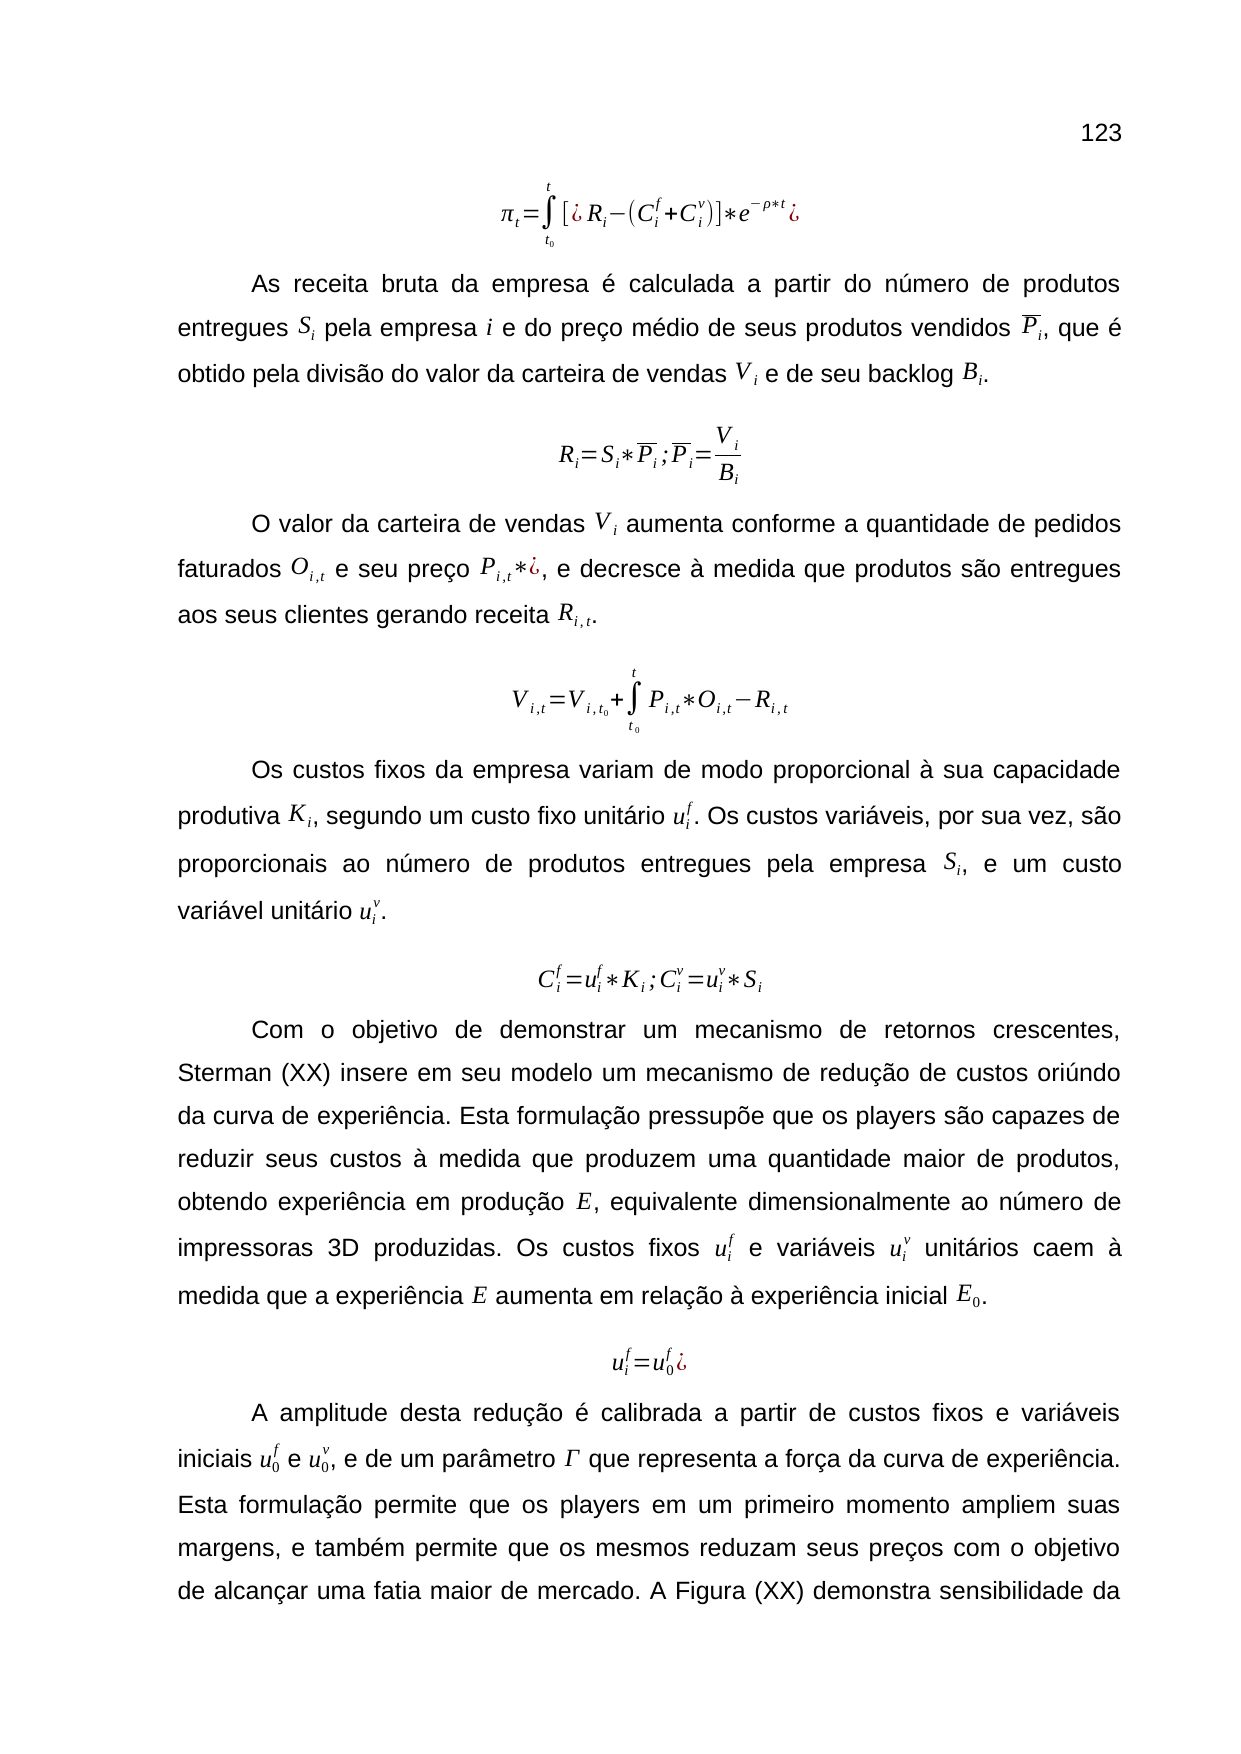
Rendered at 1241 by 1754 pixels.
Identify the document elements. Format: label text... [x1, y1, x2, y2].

text O valor da carteira de vendas aumenta conforme a quantidade de pedidos faturados e seu preço , e decresce à medida que produtos são entregues aos seus clientes gerando receita . [177, 507, 1122, 630]
text Com o objetivo de demonstrar um mecanismo de retornos crescentes, Sterman (XX) insere em seu modelo um mecanismo de redução de custos oriúndo da curva de experiência. Esta formulação pressupõe que os players são capazes de reduzir seus custos à medida que produzem uma quantidade maior de produtos, obtendo experiência em produção , equivalente dimensionalmente ao número de impressoras 3D produzidas. Os custos fixos e variáveis unitários caem à medida que a experiência aumenta em relação à experiência inicial . [177, 1015, 1122, 1311]
text As receita bruta da empresa é calculada a partir do número de produtos entregues pela empresa e do preço médio de seus produtos vendidos , que é obtido pela divisão do valor da carteira de vendas e de seu backlog . [177, 269, 1122, 389]
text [177, 1398, 1122, 1605]
text Os custos fixos da empresa variam de modo proporcional à sua capacidade produtiva , segundo um custo fixo unitário . Os custos variáveis, por sua vez, são proporcionais ao número de produtos entregues pela empresa , e um custo variável unitário . [177, 755, 1122, 928]
